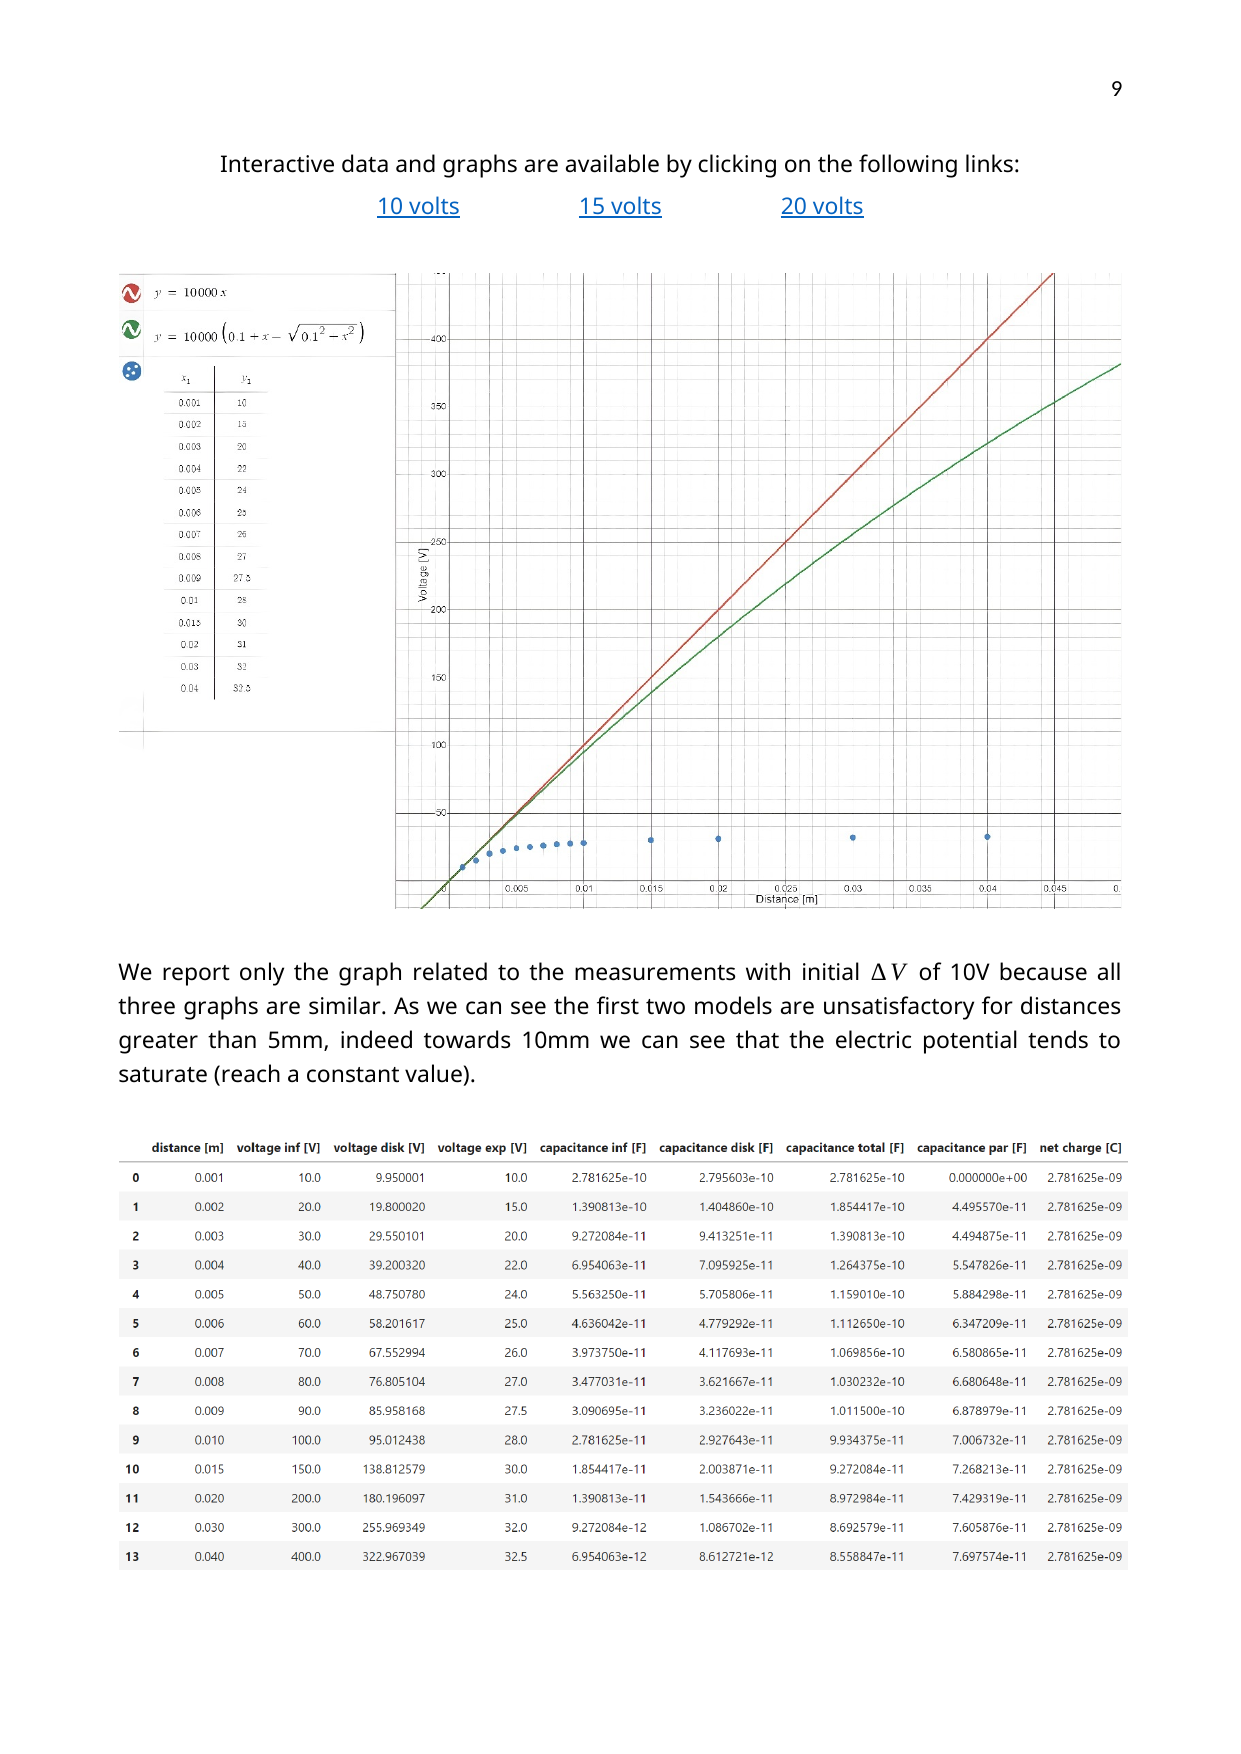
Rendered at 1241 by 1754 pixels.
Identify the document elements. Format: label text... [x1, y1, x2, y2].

text 10 volts 15 volts 20 volts [118, 190, 1122, 221]
picture [118, 1136, 1129, 1570]
picture [119, 273, 1122, 909]
text We report only the graph related to the measurements with initial of 10V because all three graphs are similar. As we can see the first two models are unsatisfactory for distances greater than 5mm, indeed towards 10mm we can see that the electric potential tends to saturate (reach a constant value). [118, 956, 1122, 1089]
text Interactive data and graphs are available by clicking on the following links: [118, 148, 1122, 179]
